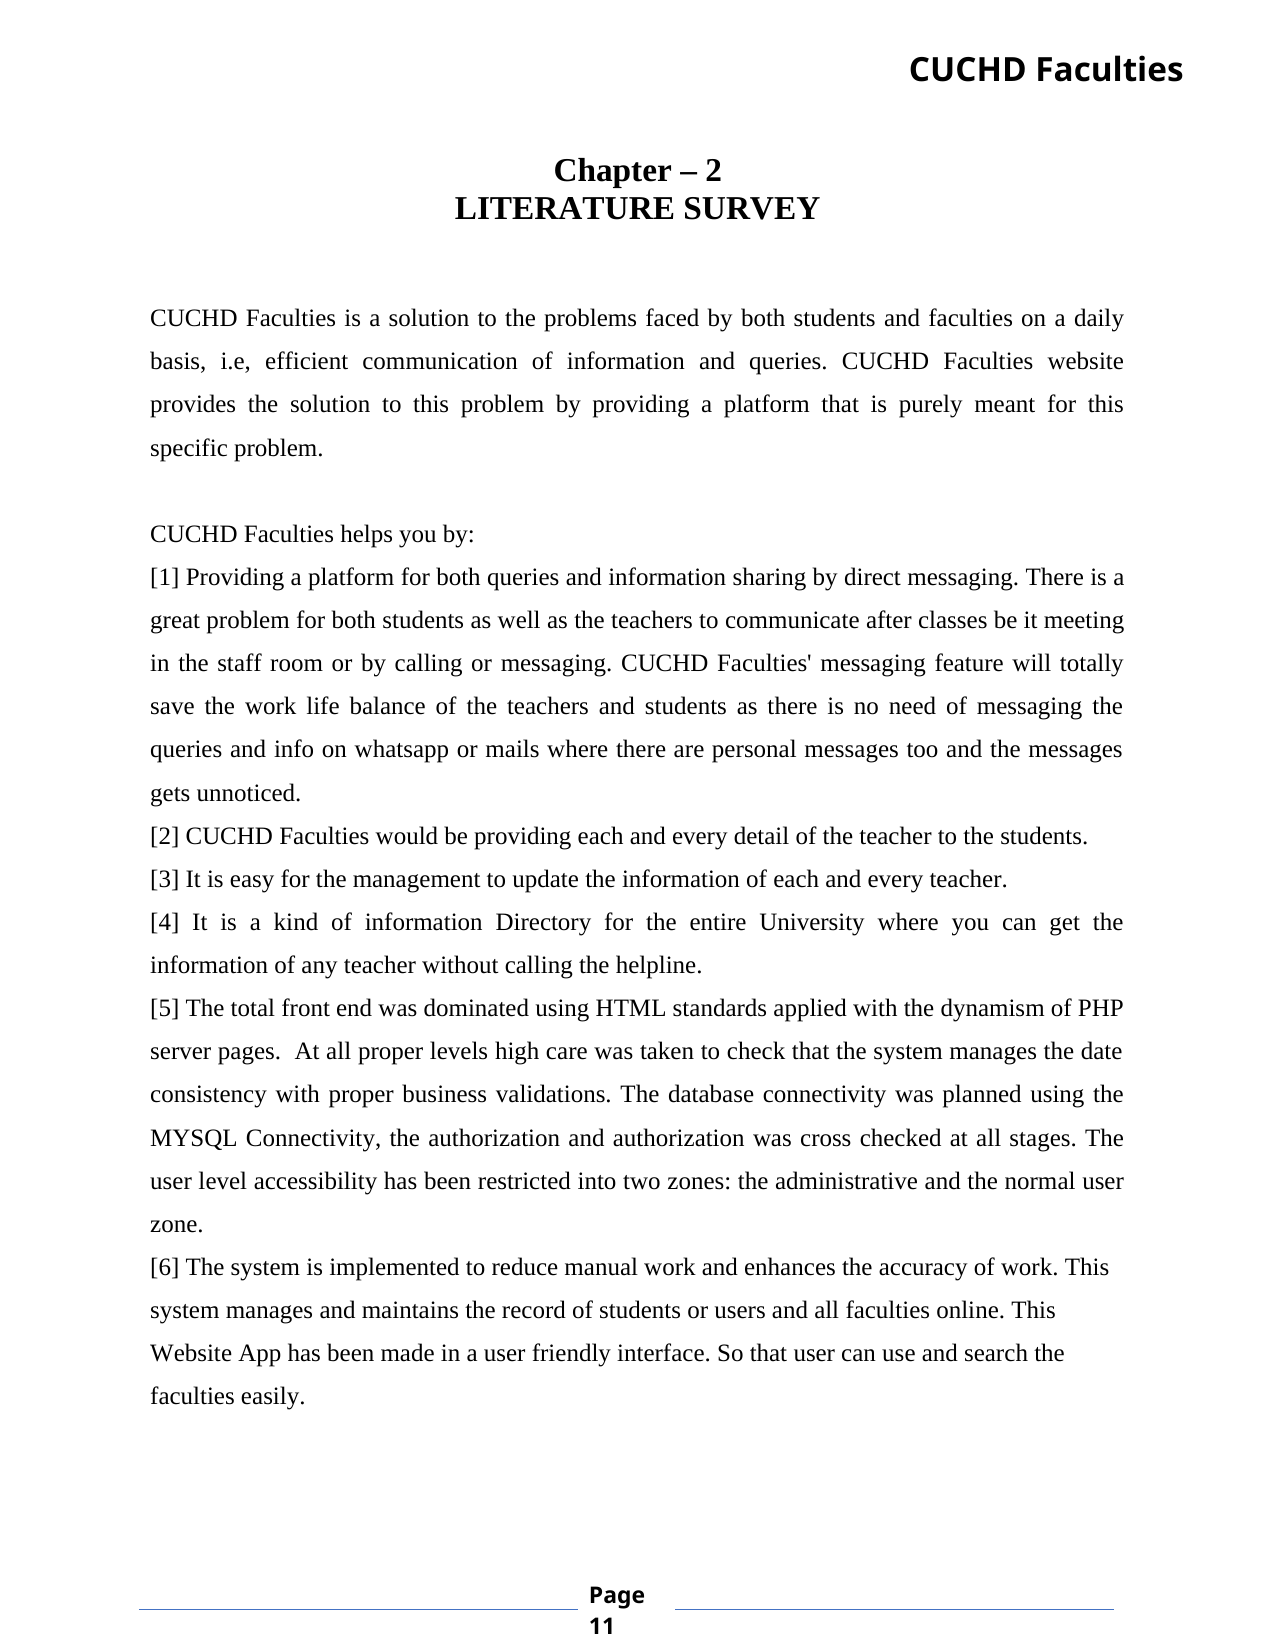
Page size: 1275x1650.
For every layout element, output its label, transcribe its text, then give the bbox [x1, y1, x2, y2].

text [1] Providing a platform for both queries and information sharing by direct messaging. There is a great problem for both students as well as the teachers to communicate after classes be it meeting in the staff room or by calling or messaging. CUCHD Faculties' messaging feature will totally save the work life balance of the teachers and students as there is no need of messaging the queries and info on whatsapp or mails where there are personal messages too and the messages gets unnoticed. [150, 562, 1125, 806]
text [4] It is a kind of information Directory for the entire University where you can get the information of any teacher without calling the helpline. [150, 907, 1125, 979]
text [5] The total front end was dominated using HTML standards applied with the dynamism of PHP server pages. At all proper levels high care was taken to check that the system manages the date consistency with proper business validations. The database connectivity was planned using the MYSQL Connectivity, the authorization and authorization was cross checked at all stages. The user level accessibility has been restricted into two zones: the administrative and the normal user zone. [150, 993, 1125, 1238]
text [6] The system is implemented to reduce manual work and enhances the accuracy of work. This system manages and maintains the record of students or users and all faculties online. This Website App has been made in a user friendly interface. So that user can use and search the faculties easily. [150, 1252, 1125, 1410]
text LITERATURE SURVEY [150, 188, 1125, 227]
text [2] CUCHD Faculties would be providing each and every detail of the teacher to the students. [150, 821, 1125, 849]
text [3] It is easy for the management to update the information of each and every teacher. [150, 864, 1125, 893]
text CUCHD Faculties helps you by: [150, 519, 1125, 548]
text CUCHD Faculties is a solution to the problems faced by both students and faculties on a daily basis, i.e, efficient communication of information and queries. CUCHD Faculties website provides the solution to this problem by providing a platform that is purely meant for this specific problem. [150, 303, 1125, 461]
text Chapter – 2 [150, 150, 1125, 188]
